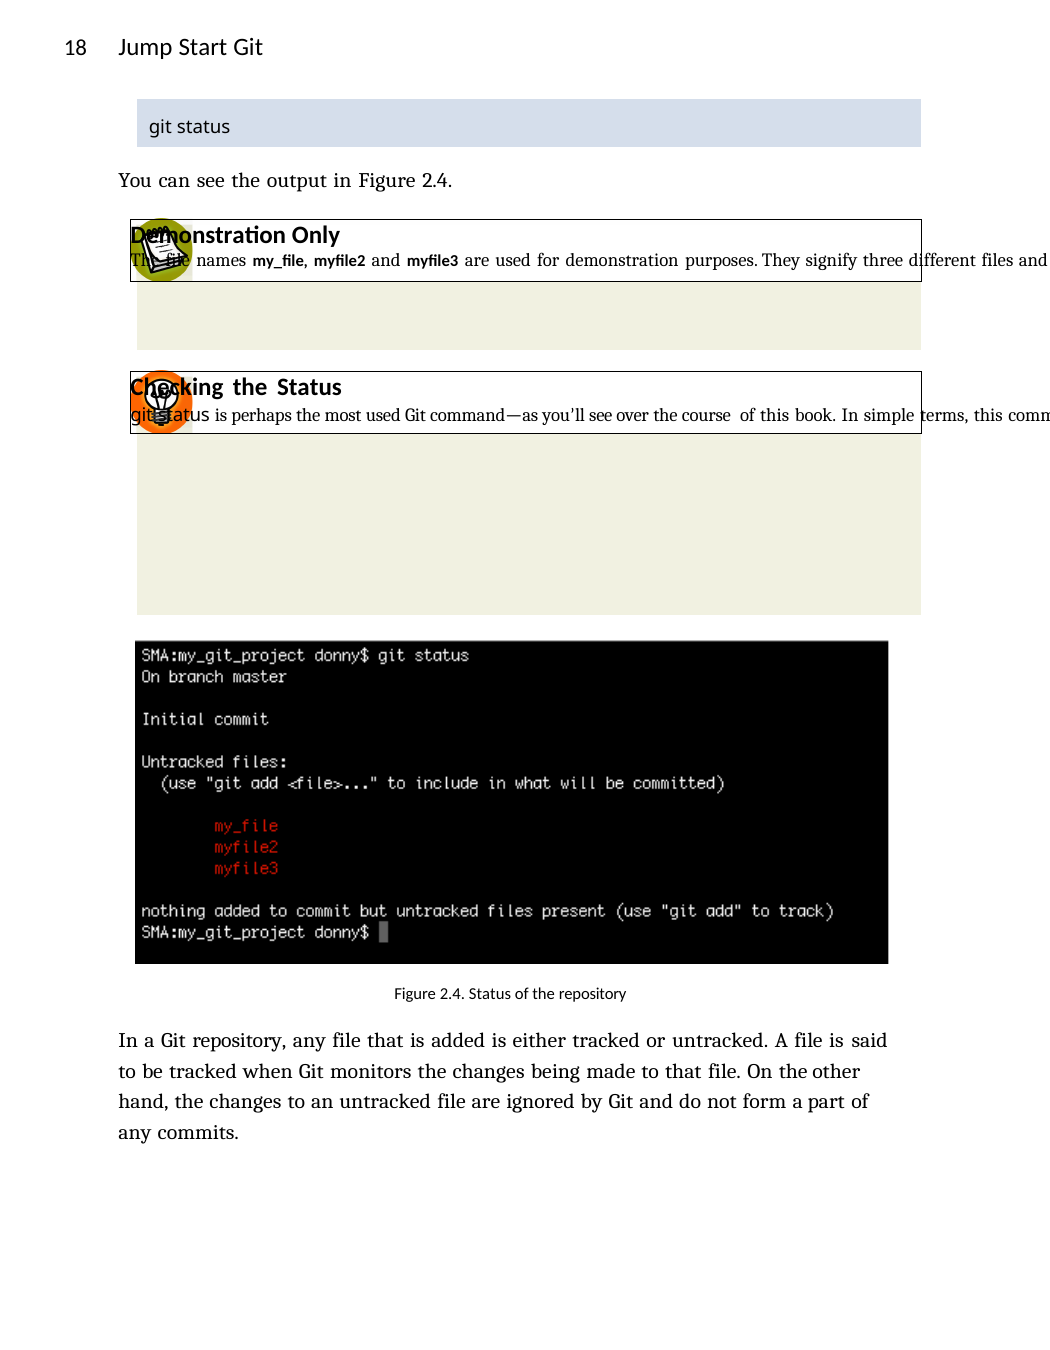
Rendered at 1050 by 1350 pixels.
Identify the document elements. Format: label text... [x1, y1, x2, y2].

text In a Git repository, any file that is added is either tracked or untracked. A file is said to be tracked when Git monitors the changes being made to that file. On the other hand, the changes to an untracked file are ignored by Git and do not form a part of any commits. [118, 1029, 903, 1144]
picture [135, 229, 142, 240]
picture [131, 372, 921, 433]
text You can see the output in Figure 2.4. [118, 169, 914, 193]
text Figure 2.4. Status of the repository [328, 983, 692, 1003]
picture [131, 220, 921, 281]
picture [135, 640, 889, 964]
picture [133, 412, 138, 420]
